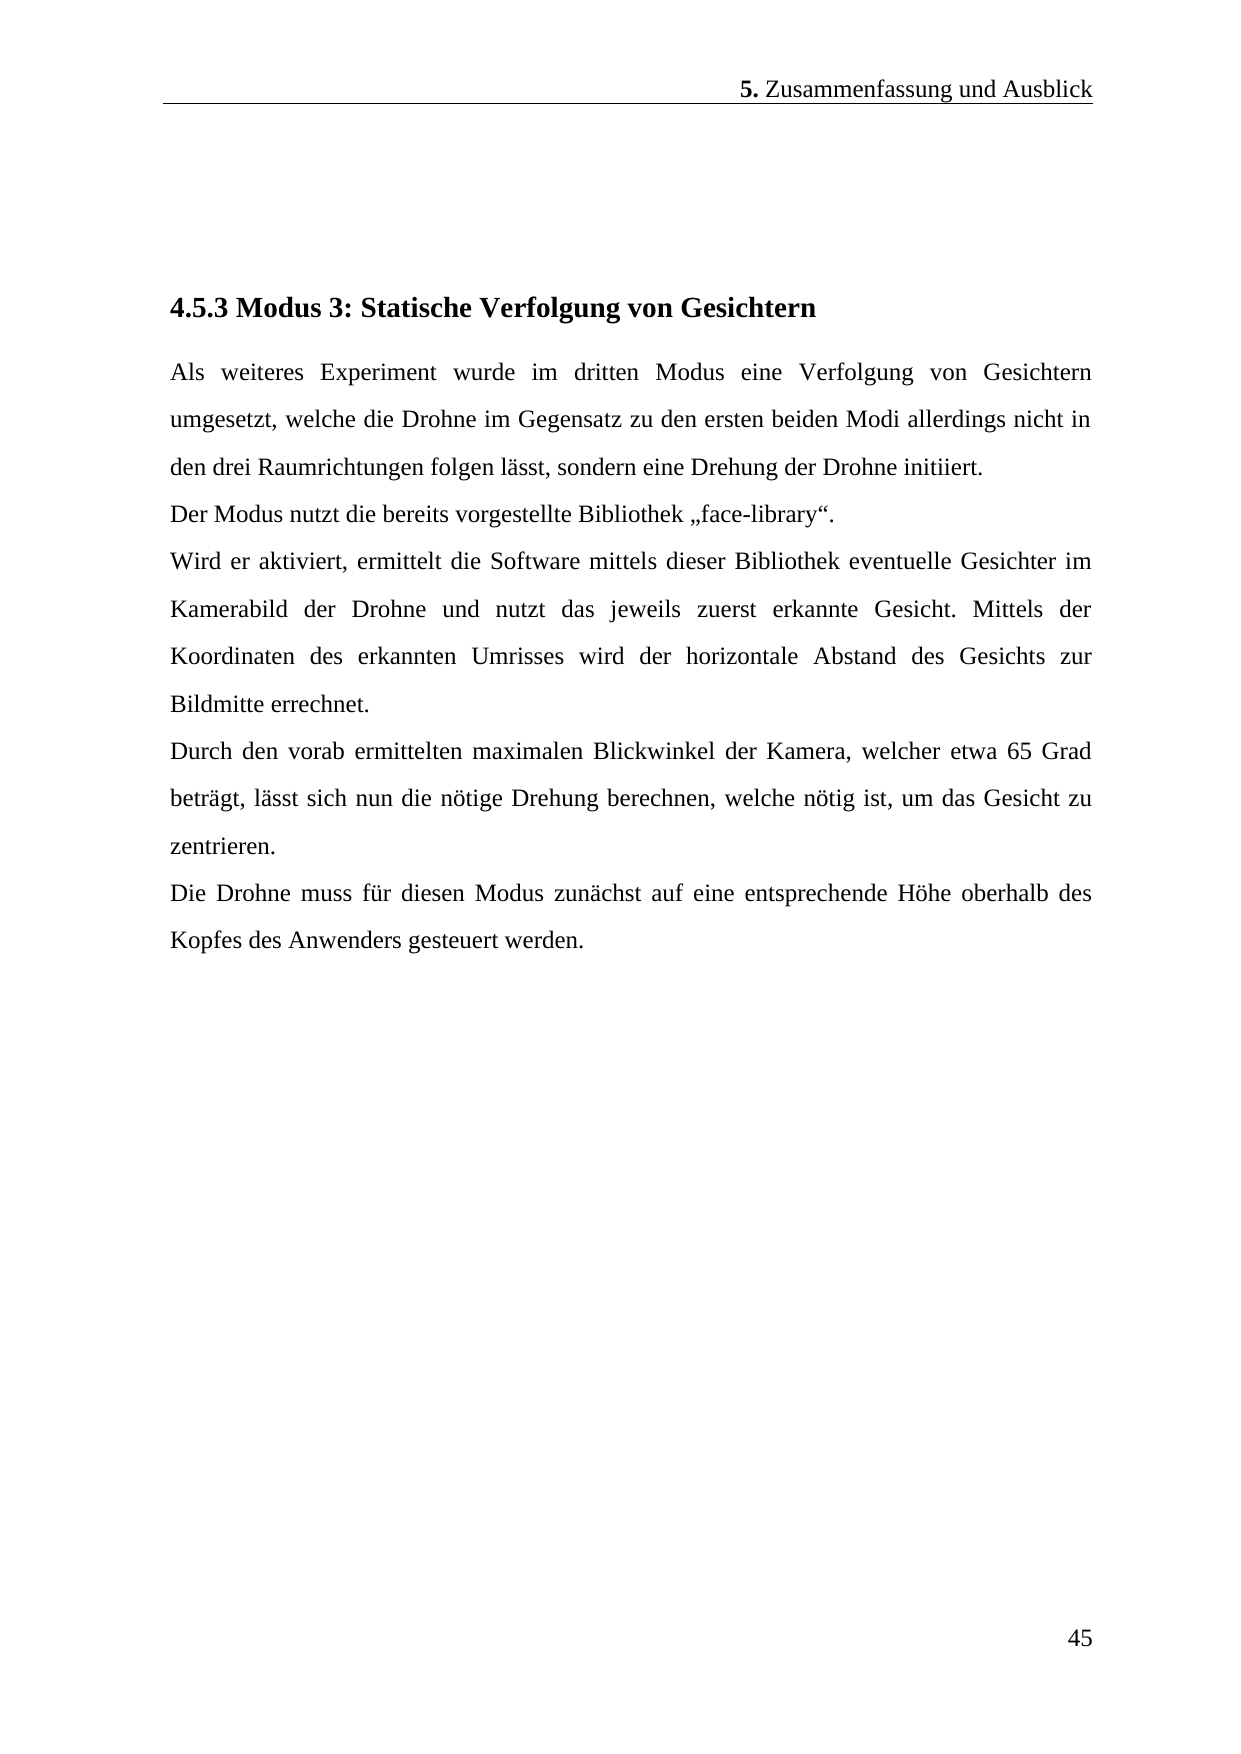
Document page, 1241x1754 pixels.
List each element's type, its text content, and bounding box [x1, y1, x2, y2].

subtitle 4.5.3 Modus 3: Statische Verfolgung von Gesichtern [170, 290, 1093, 323]
text Durch den vorab ermittelten maximalen Blickwinkel der Kamera, welcher etwa 65 Grad beträgt, lässt sich nun die nötige Drehung berechnen, welche nötig ist, um das Gesicht zu zentrieren. [170, 736, 1093, 859]
text Als weiteres Experiment wurde im dritten Modus eine Verfolgung von Gesichtern umgesetzt, welche die Drohne im Gegensatz zu den ersten beiden Modi allerdings nicht in den drei Raumrichtungen folgen lässt, sondern eine Drehung der Drohne initiiert. [170, 357, 1093, 480]
text Der Modus nutzt die bereits vorgestellte Bibliothek „face-library“. [170, 499, 1093, 528]
text Wird er aktiviert, ermittelt die Software mittels dieser Bibliothek eventuelle Gesichter im Kamerabild der Drohne und nutzt das jeweils zuerst erkannte Gesicht. Mittels der Koordinaten des erkannten Umrisses wird der horizontale Abstand des Gesichts zur Bildmitte errechnet. [170, 546, 1093, 717]
text Die Drohne muss für diesen Modus zunächst auf eine entsprechende Höhe oberhalb des Kopfes des Anwenders gesteuert werden. [170, 878, 1093, 954]
